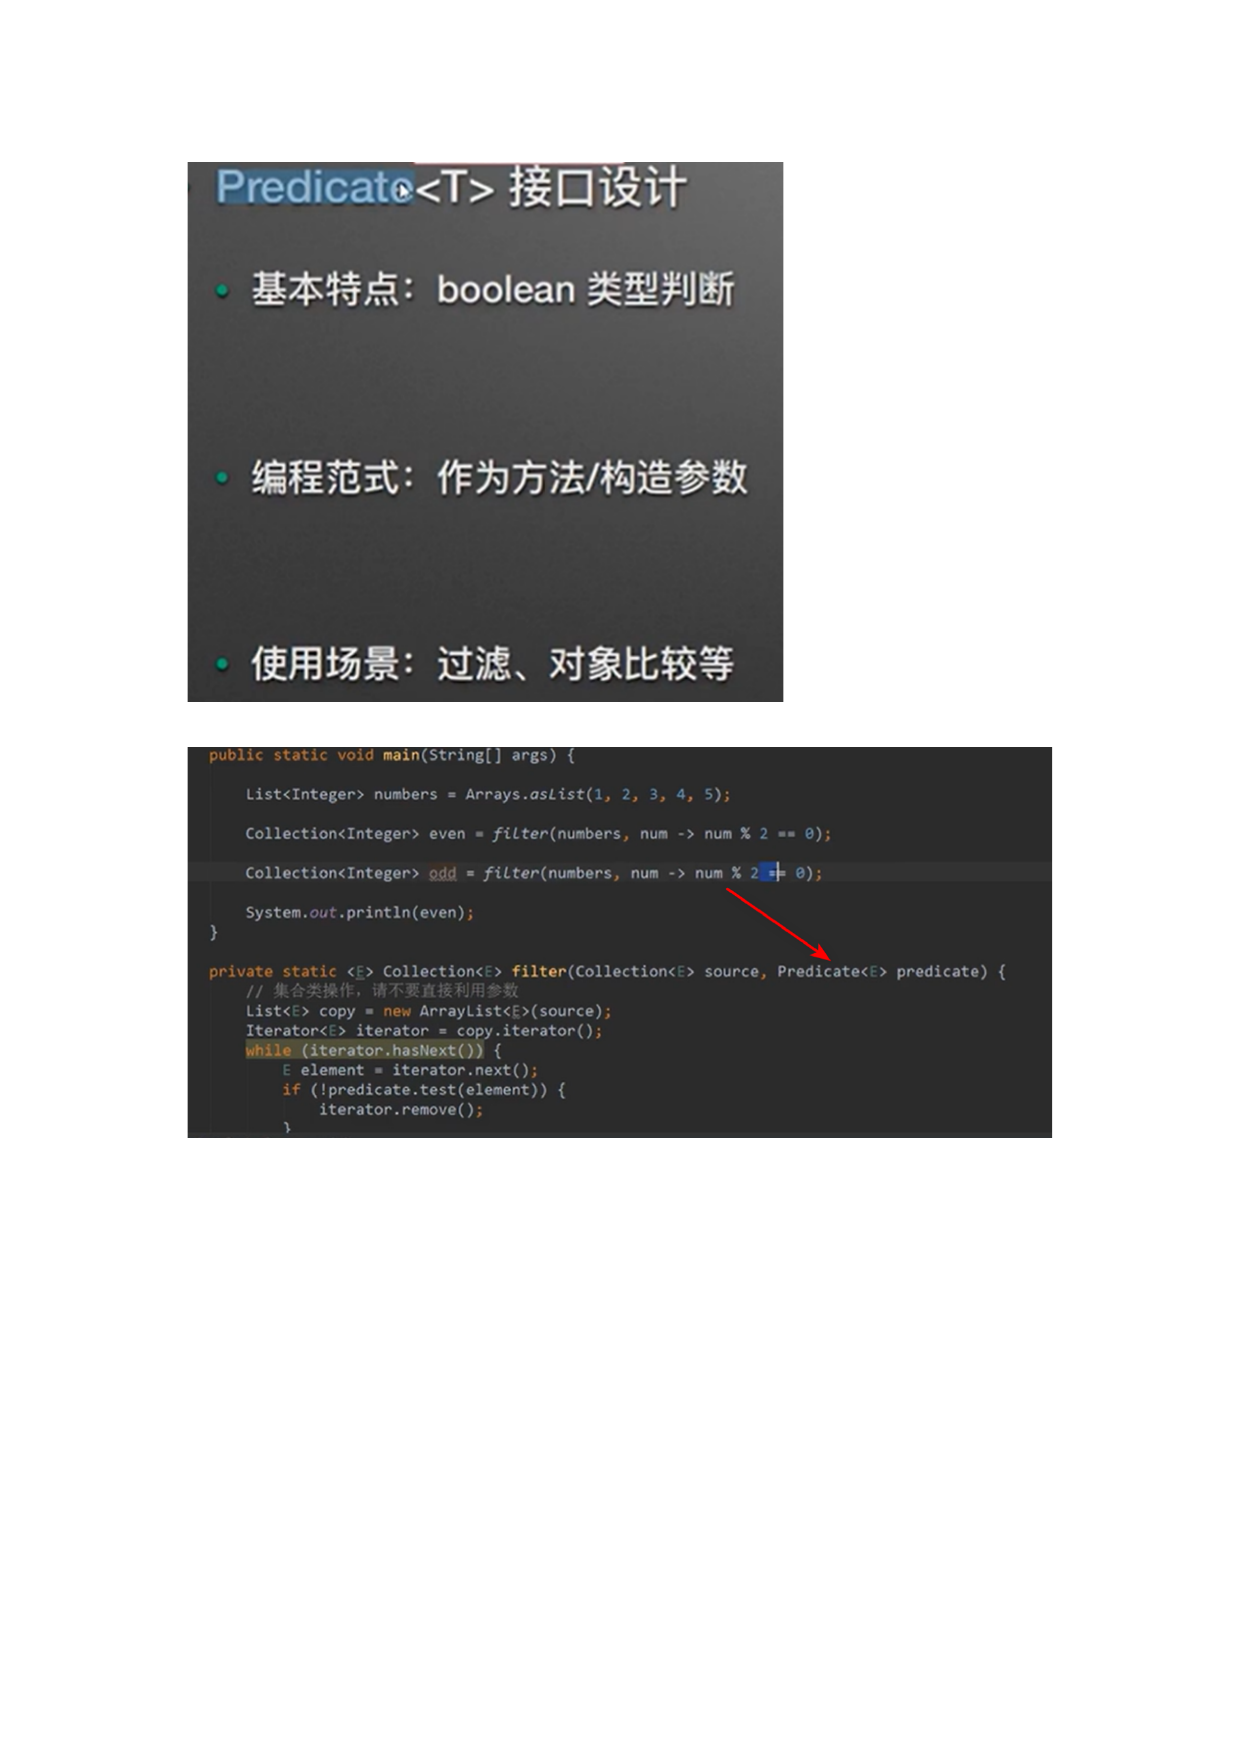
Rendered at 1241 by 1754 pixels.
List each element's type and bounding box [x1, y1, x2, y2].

picture [187, 162, 784, 702]
picture [187, 747, 1053, 1138]
